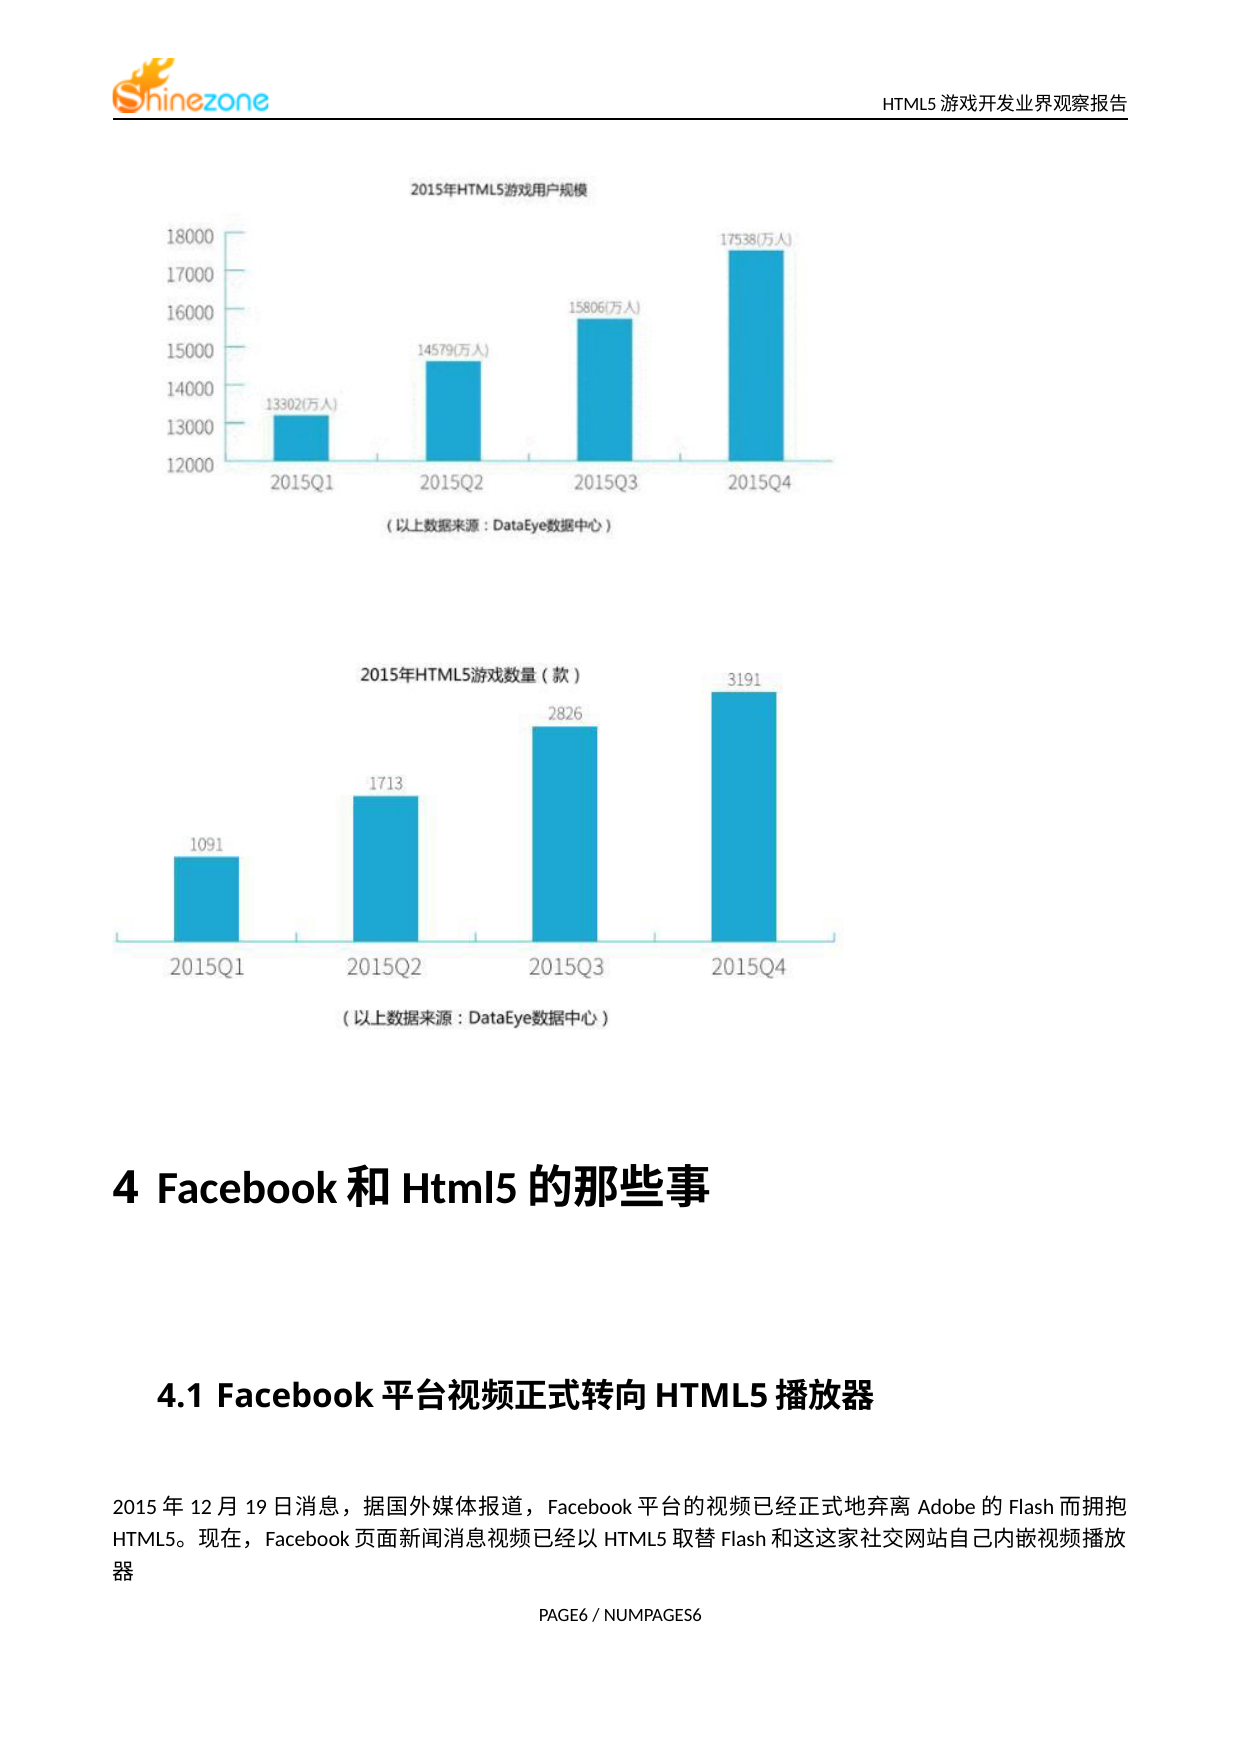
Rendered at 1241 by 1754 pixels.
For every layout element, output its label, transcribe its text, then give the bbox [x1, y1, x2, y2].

picture [112, 612, 854, 1074]
picture [112, 58, 269, 113]
picture [112, 158, 855, 572]
text 2015年12月19日消息，据国外媒体报道，Facebook平台的视频已经正式地弃离Adobe的Flash而拥抱HTML5。现在，Facebook页面新闻消息视频已经以HTML5取替Flash和这这家社交网站自己内嵌视频播放器 [112, 1488, 1128, 1586]
subtitle Facebook和Html5的那些事 [112, 1135, 1128, 1233]
subtitle Facebook平台视频正式转向HTML5播放器 [157, 1361, 1128, 1426]
